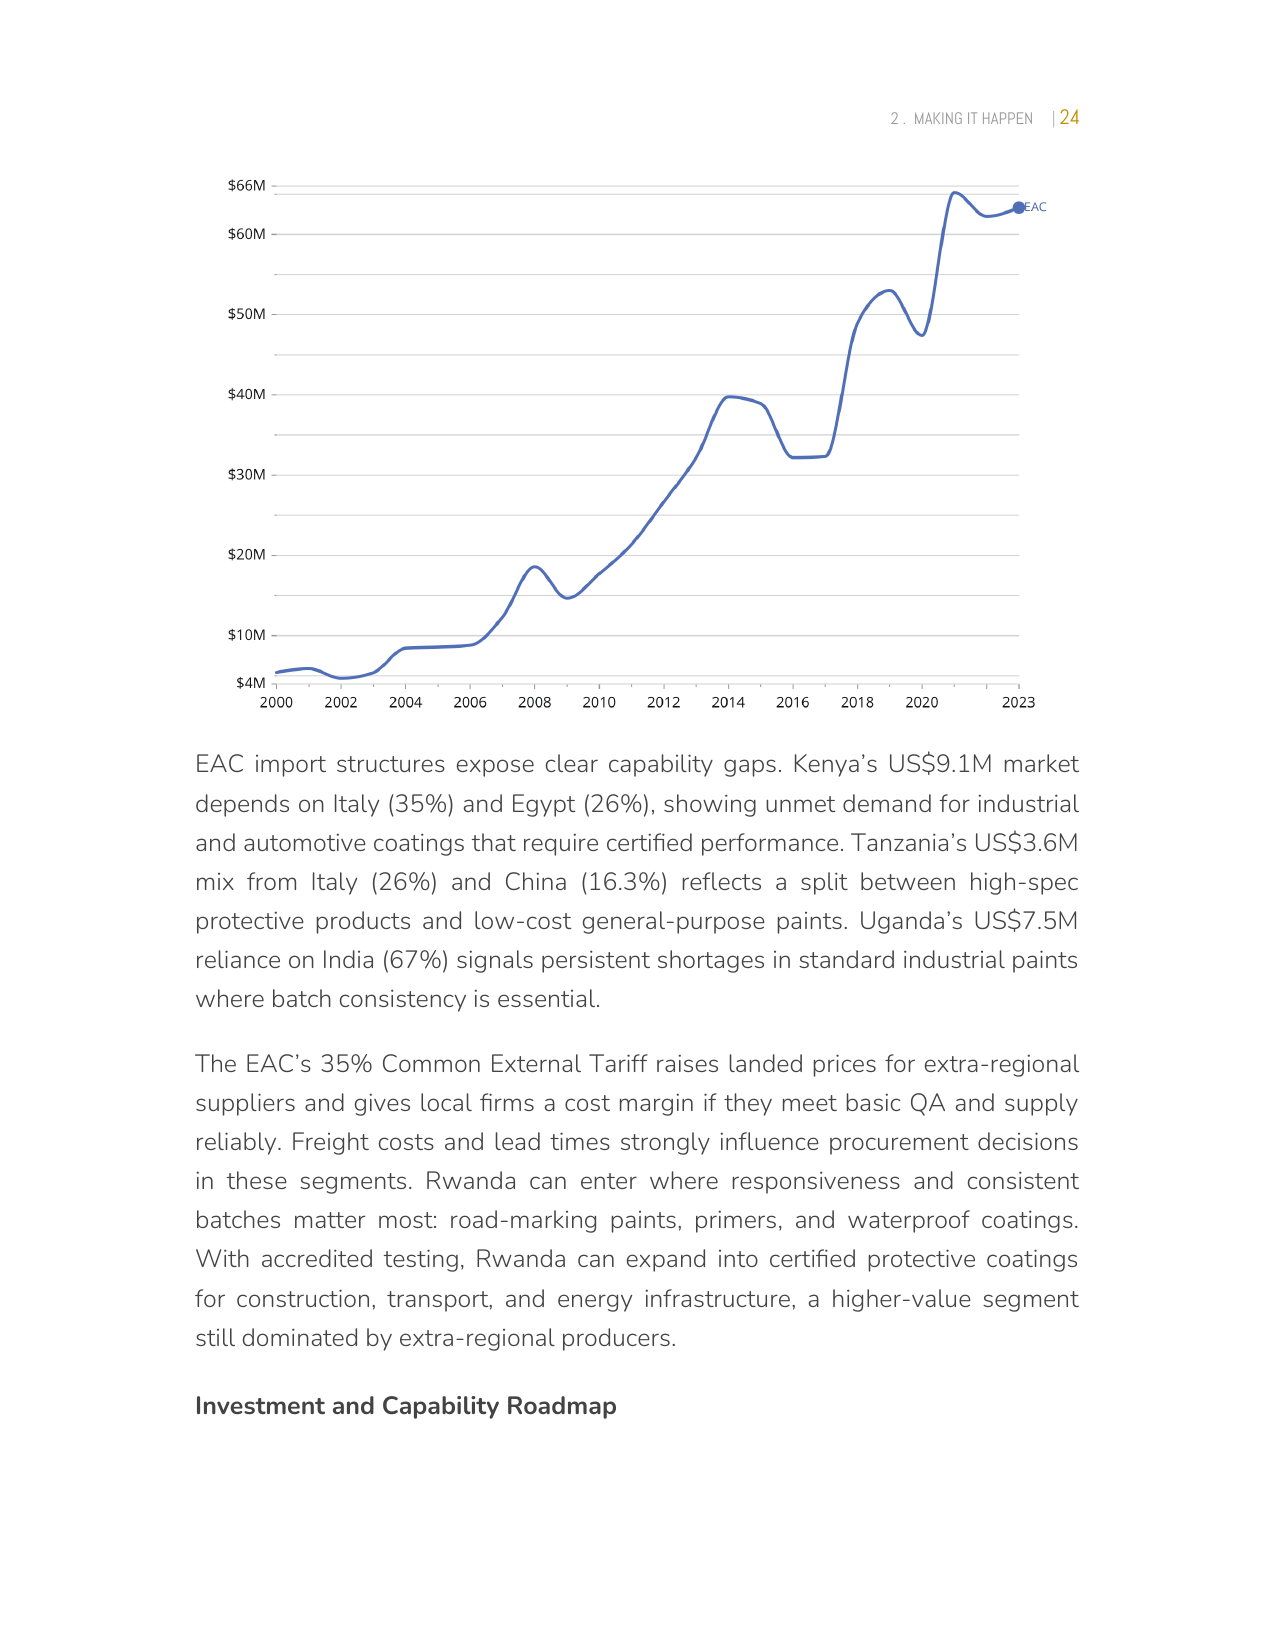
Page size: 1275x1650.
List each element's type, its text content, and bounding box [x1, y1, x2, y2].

text The EAC’s 35% Common External Tariff raises landed prices for extra-regional suppliers and gives local firms a cost margin if they meet basic QA and supply reliably. Freight costs and lead times strongly influence procurement decisions in these segments. Rwanda can enter where responsiveness and consistent batches matter most: road-marking paints, primers, and waterproof coatings. With accredited testing, Rwanda can expand into certified protective coatings for construction, transport, and energy infrastructure, a higher-value segment still dominated by extra-regional producers. [195, 1047, 1080, 1355]
text Investment and Capability Roadmap [195, 1389, 1080, 1423]
text EAC import structures expose clear capability gaps. Kenya’s US$9.1M market depends on Italy (35%) and Egypt (26%), showing unmet demand for industrial and automotive coatings that require certified performance. Tanzania’s US$3.6M mix from Italy (26%) and China (16.3%) reflects a split between high-spec protective products and low-cost general-purpose paints. Uganda’s US$7.5M reliance on India (67%) signals persistent shortages in standard industrial paints where batch consistency is essential. [195, 747, 1080, 1017]
picture [218, 176, 1057, 718]
